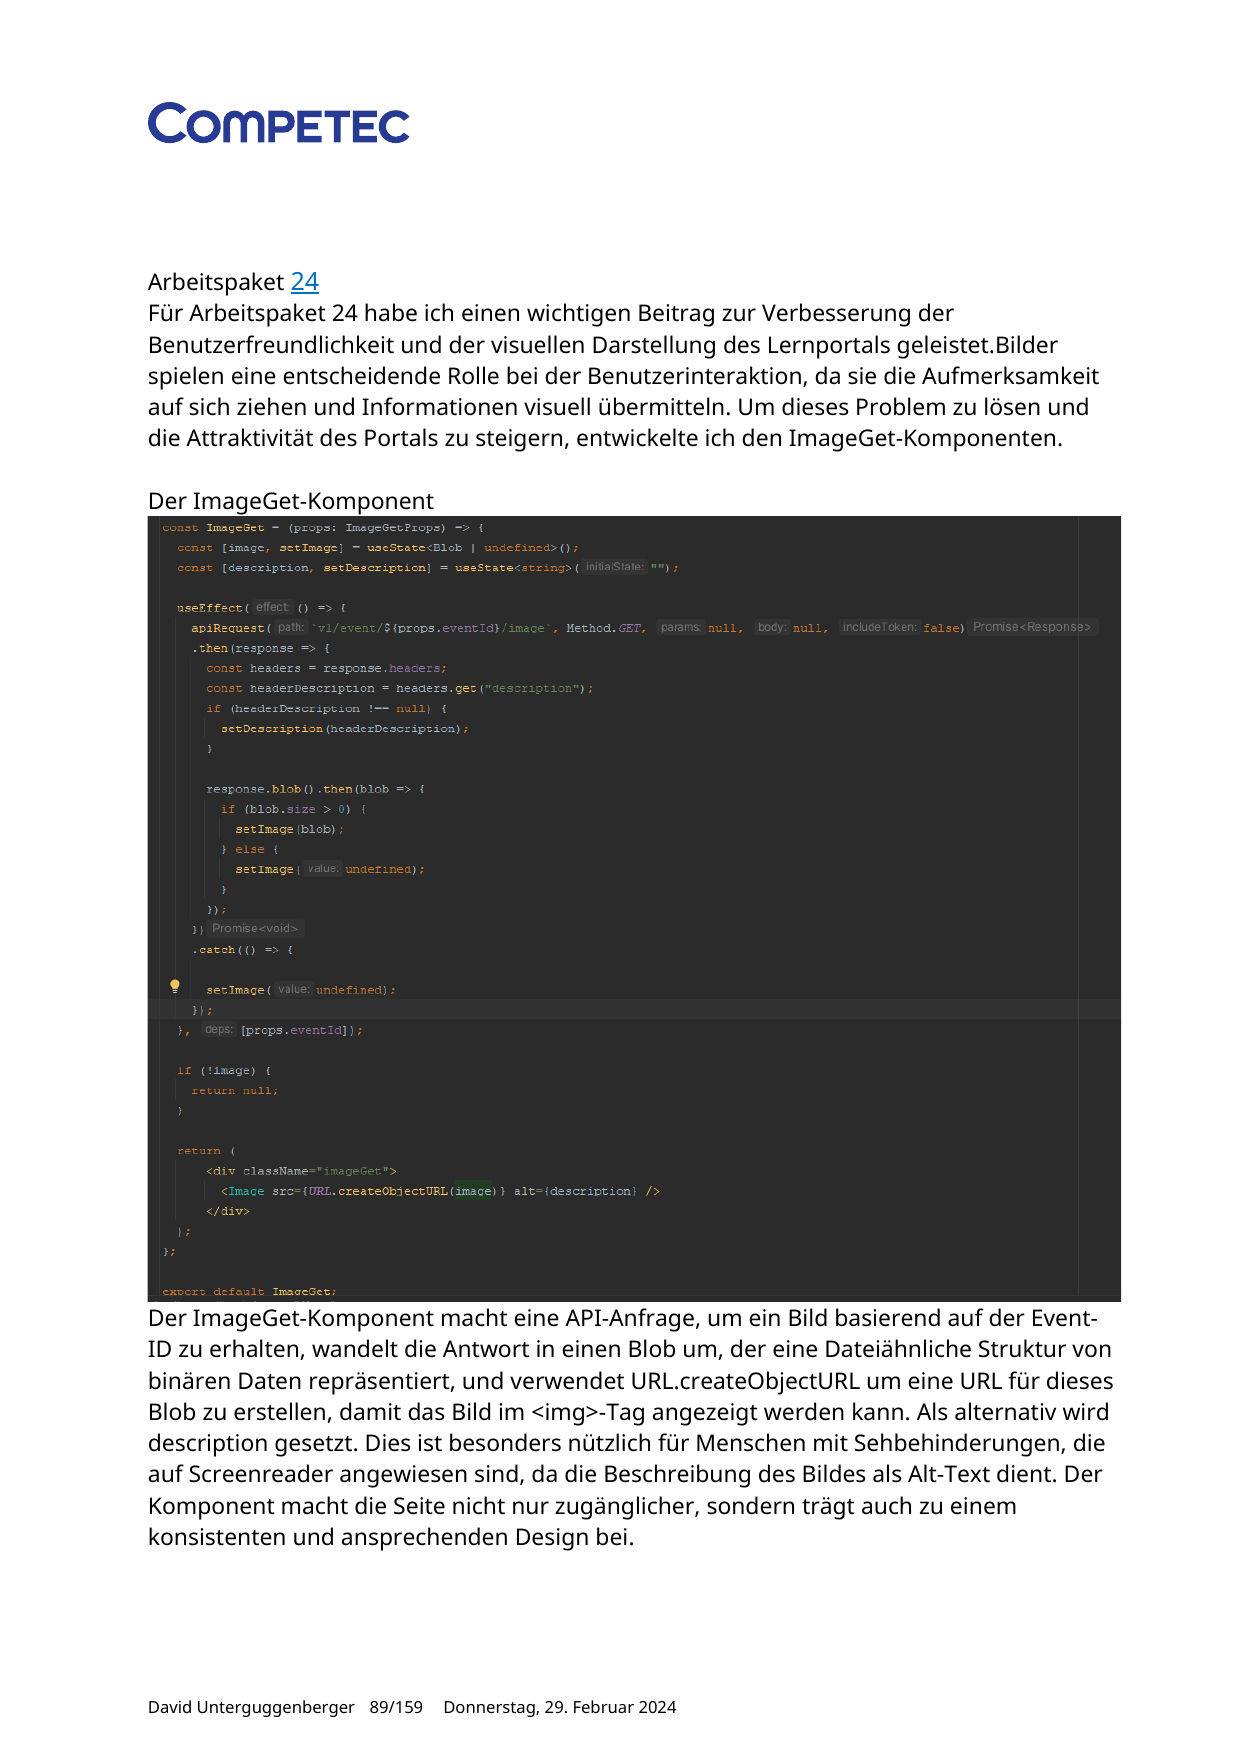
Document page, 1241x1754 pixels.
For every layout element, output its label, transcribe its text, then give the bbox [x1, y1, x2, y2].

picture [147, 516, 1122, 1302]
text Für Arbeitspaket 24 habe ich einen wichtigen Beitrag zur Verbesserung der Benutzerfreundlichkeit und der visuellen Darstellung des Lernportals geleistet.Bilder spielen eine entscheidende Rolle bei der Benutzerinteraktion, da sie die Aufmerksamkeit auf sich ziehen und Informationen visuell übermitteln. Um dieses Problem zu lösen und die Attraktivität des Portals zu steigern, entwickelte ich den ImageGet-Komponenten. [148, 297, 1122, 454]
text Der ImageGet-Komponent macht eine API-Anfrage, um ein Bild basierend auf der Event-ID zu erhalten, wandelt die Antwort in einen Blob um, der eine Dateiähnliche Struktur von binären Daten repräsentiert, und verwendet URL.createObjectURL um eine URL für dieses Blob zu erstellen, damit das Bild im <img>-Tag angezeigt werden kann. Als alternativ wird description gesetzt. Dies ist besonders nützlich für Menschen mit Sehbehinderungen, die auf Screenreader angewiesen sind, da die Beschreibung des Bildes als Alt-Text dient. Der Komponent macht die Seite nicht nur zugänglicher, sondern trägt auch zu einem konsistenten und ansprechenden Design bei. [148, 1302, 1122, 1552]
subtitle Arbeitspaket 24 [148, 263, 1122, 297]
text Der ImageGet-Komponent [148, 485, 1122, 516]
